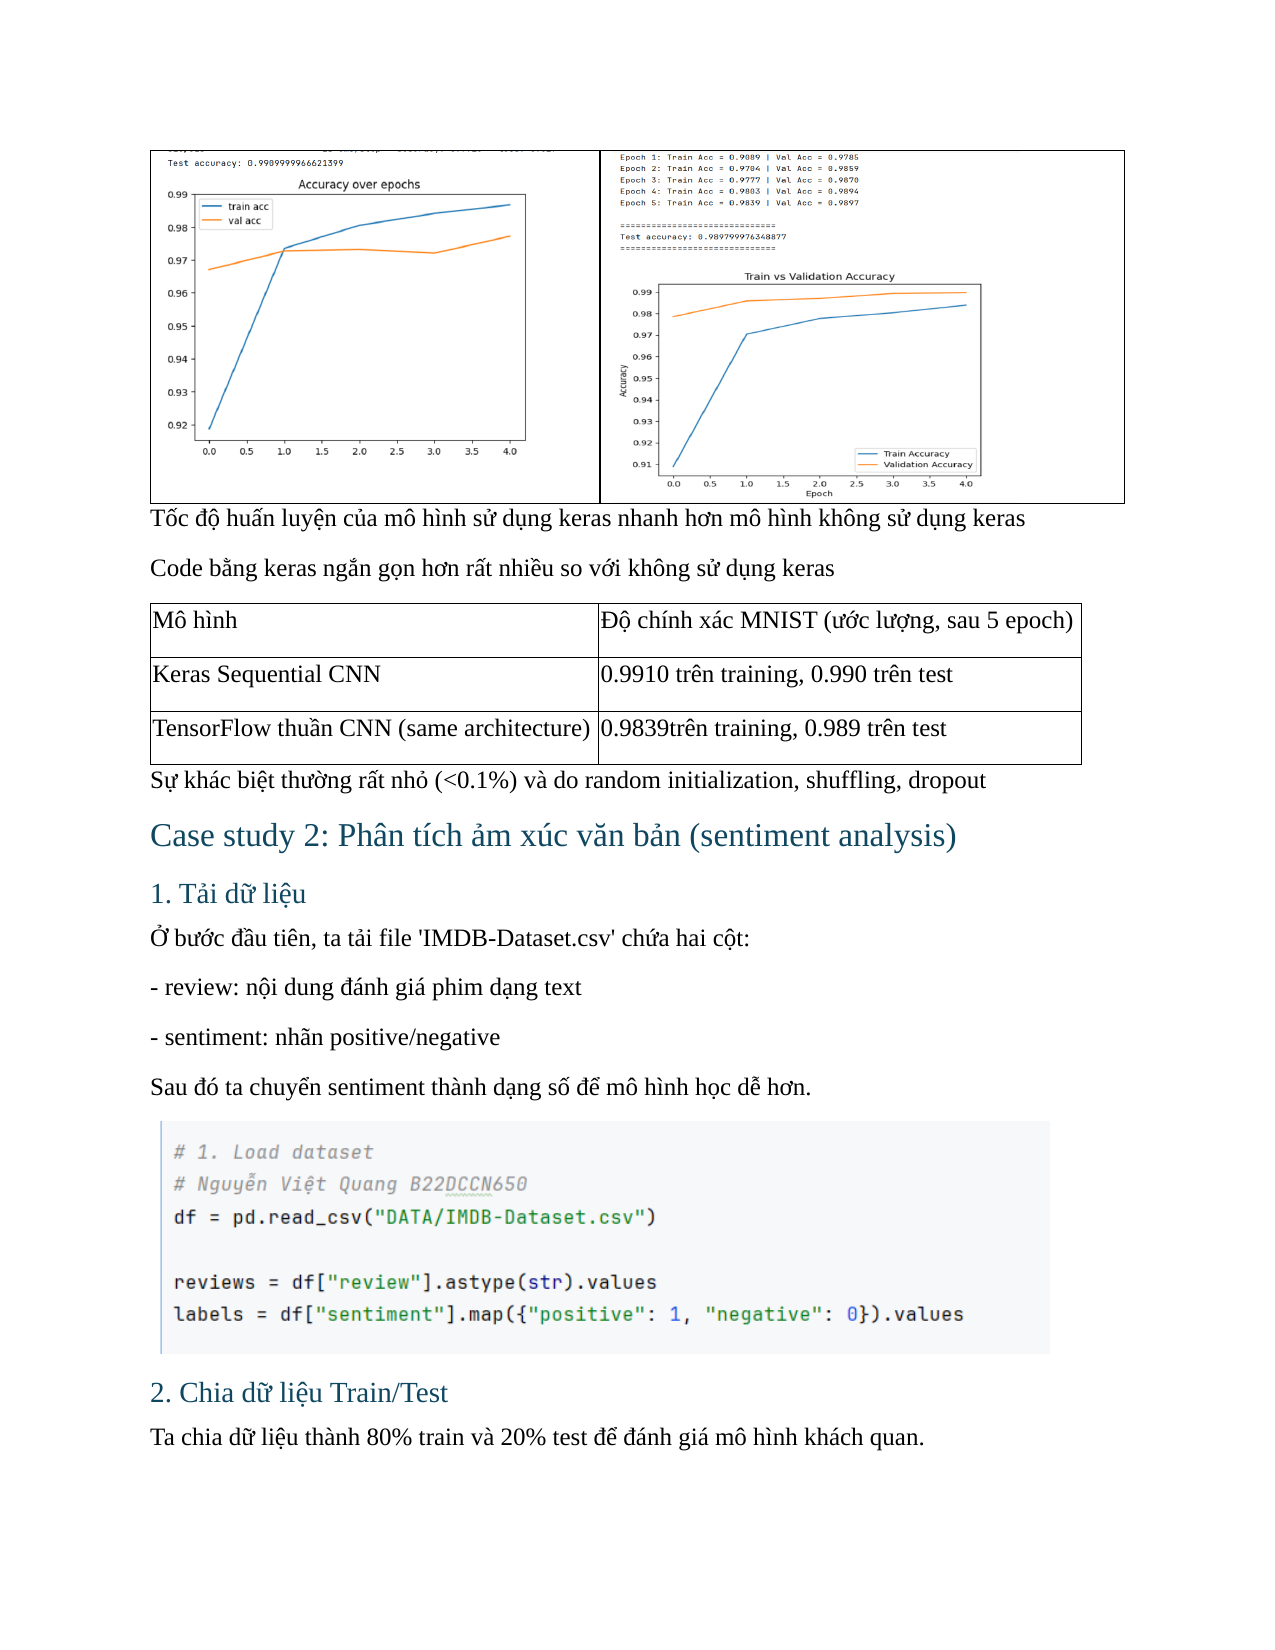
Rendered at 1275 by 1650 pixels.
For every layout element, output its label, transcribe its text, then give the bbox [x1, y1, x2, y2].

table_cell 0.9910 trên training, 0.990 trên test [599, 658, 1081, 711]
table_cell [151, 151, 599, 502]
table_cell 0.9839trên training, 0.989 trên test [599, 712, 1081, 764]
text Sau đó ta chuyển sentiment thành dạng số để mô hình học dễ hơn. [150, 1072, 1125, 1101]
text Sự khác biệt thường rất nhỏ (<0.1%) và do random initialization, shuffling, dropout [150, 765, 1125, 794]
text Tốc độ huấn luyện của mô hình sử dụng keras nhanh hơn mô hình không sử dụng keras [150, 504, 1125, 532]
subtitle 2. Chia dữ liệu Train/Test [150, 1376, 1125, 1409]
subtitle 1. Tải dữ liệu [150, 876, 1125, 909]
table_cell [601, 151, 611, 502]
subtitle Case study 2: Phân tích ảm xúc văn bản (sentiment analysis) [150, 815, 1125, 853]
table_cell TensorFlow thuần CNN (same architecture) [151, 712, 598, 764]
text Ở bước đầu tiên, ta tải file 'IMDB-Dataset.csv' chứa hai cột: [150, 923, 1125, 951]
table_cell [1021, 151, 1124, 502]
text Ta chia dữ liệu thành 80% train và 20% test để đánh giá mô hình khách quan. [150, 1422, 1125, 1451]
text Code bằng keras ngắn gọn hơn rất nhiều so với không sử dụng keras [150, 553, 1125, 582]
text - review: nội dung đánh giá phim dạng text [150, 972, 1125, 1001]
table_header Độ chính xác MNIST (ước lượng, sau 5 epoch) [599, 604, 1081, 657]
picture [611, 151, 1021, 503]
text - sentiment: nhãn positive/negative [150, 1022, 1125, 1051]
picture [150, 1121, 1050, 1354]
picture [161, 151, 556, 470]
table_header Mô hình [151, 604, 598, 657]
table_cell Keras Sequential CNN [151, 658, 598, 711]
